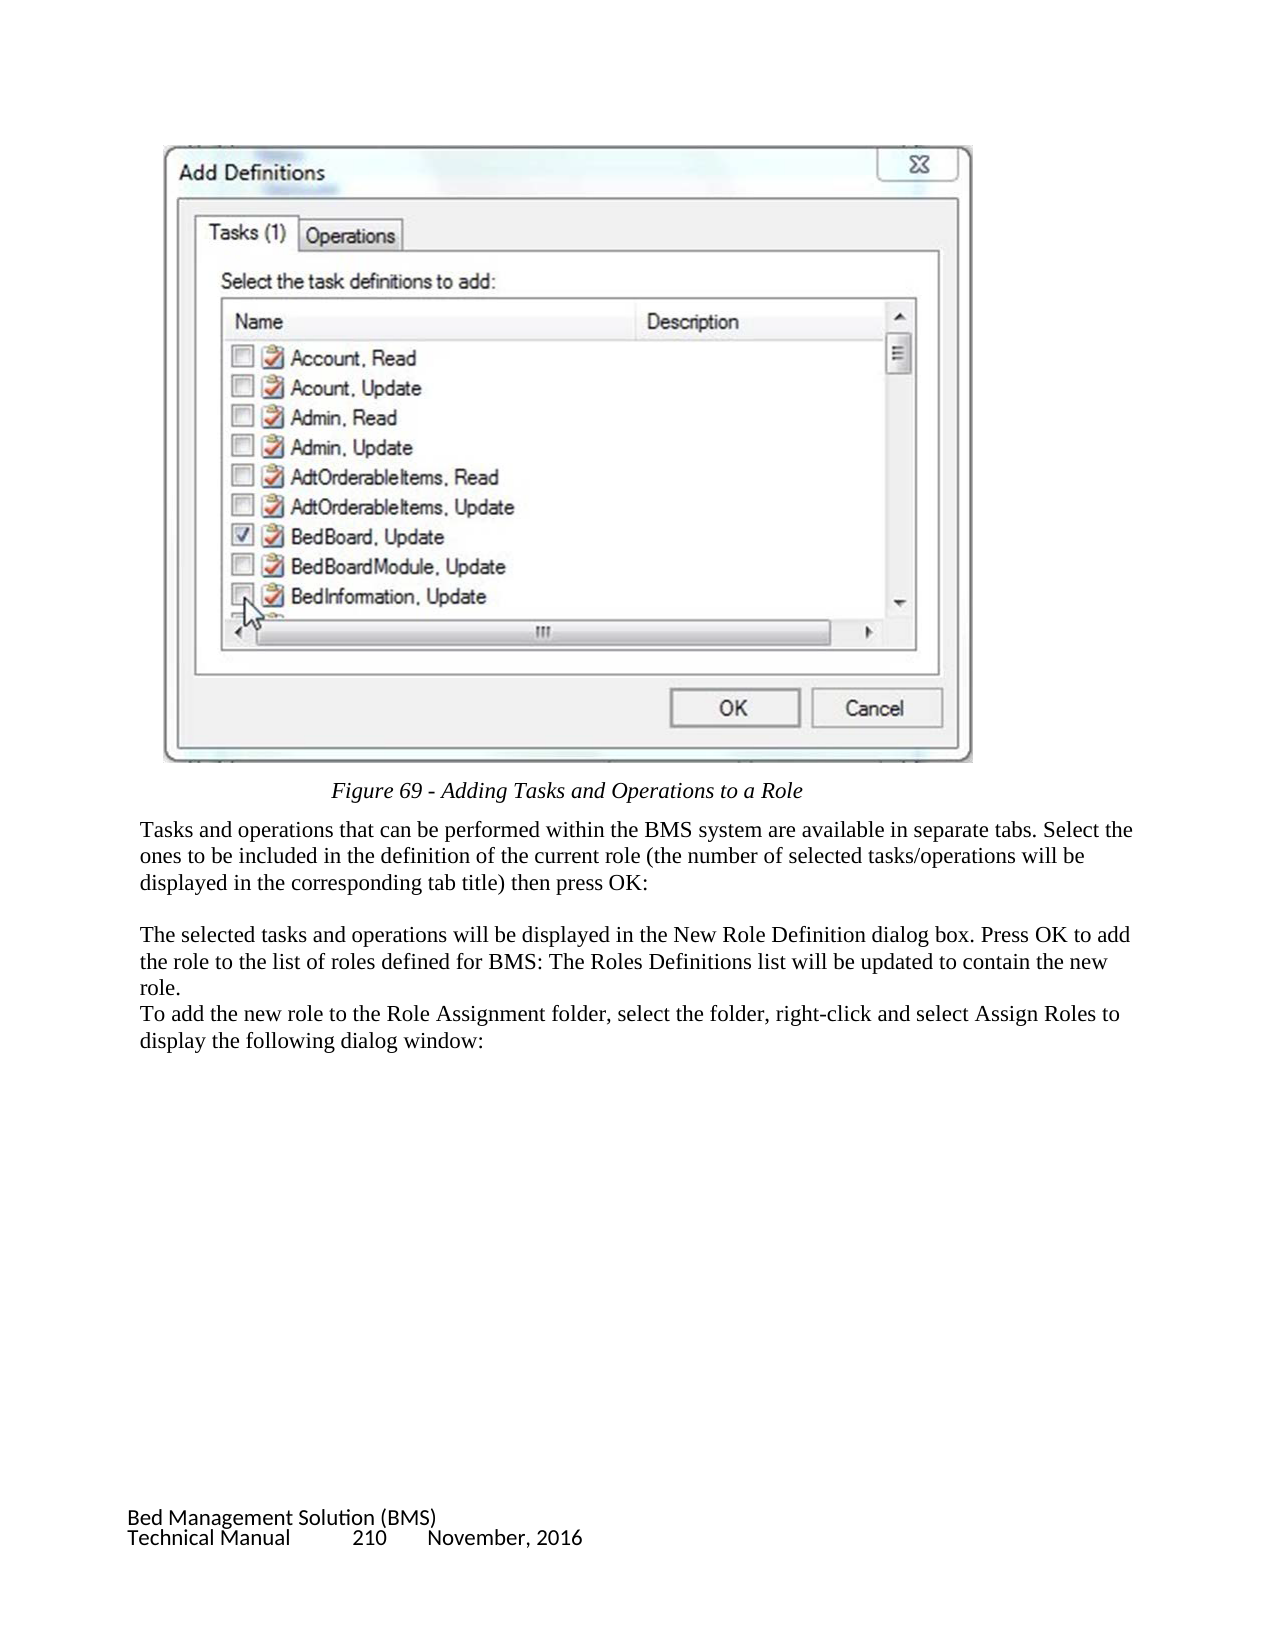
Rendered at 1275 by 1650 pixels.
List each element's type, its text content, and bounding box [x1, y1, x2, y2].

text Tasks and operations that can be performed within the BMS system are available in separate tabs. Select the ones to be included in the definition of the current role (the number of selected tasks/operations will be displayed in the corresponding tab title) then press OK: [139, 816, 1148, 895]
text The selected tasks and operations will be displayed in the New Role Definition dialog box. Press OK to add the role to the list of roles defined for BMS: The Roles Definitions list will be updated to contain the new role. [139, 921, 1148, 1000]
picture [162, 143, 975, 765]
text To add the new role to the Role Assignment folder, select the folder, right-click and select Assign Roles to display the following dialog window: [139, 1000, 1148, 1053]
text Figure 69 - Adding Tasks and Operations to a Role [331, 777, 1148, 803]
